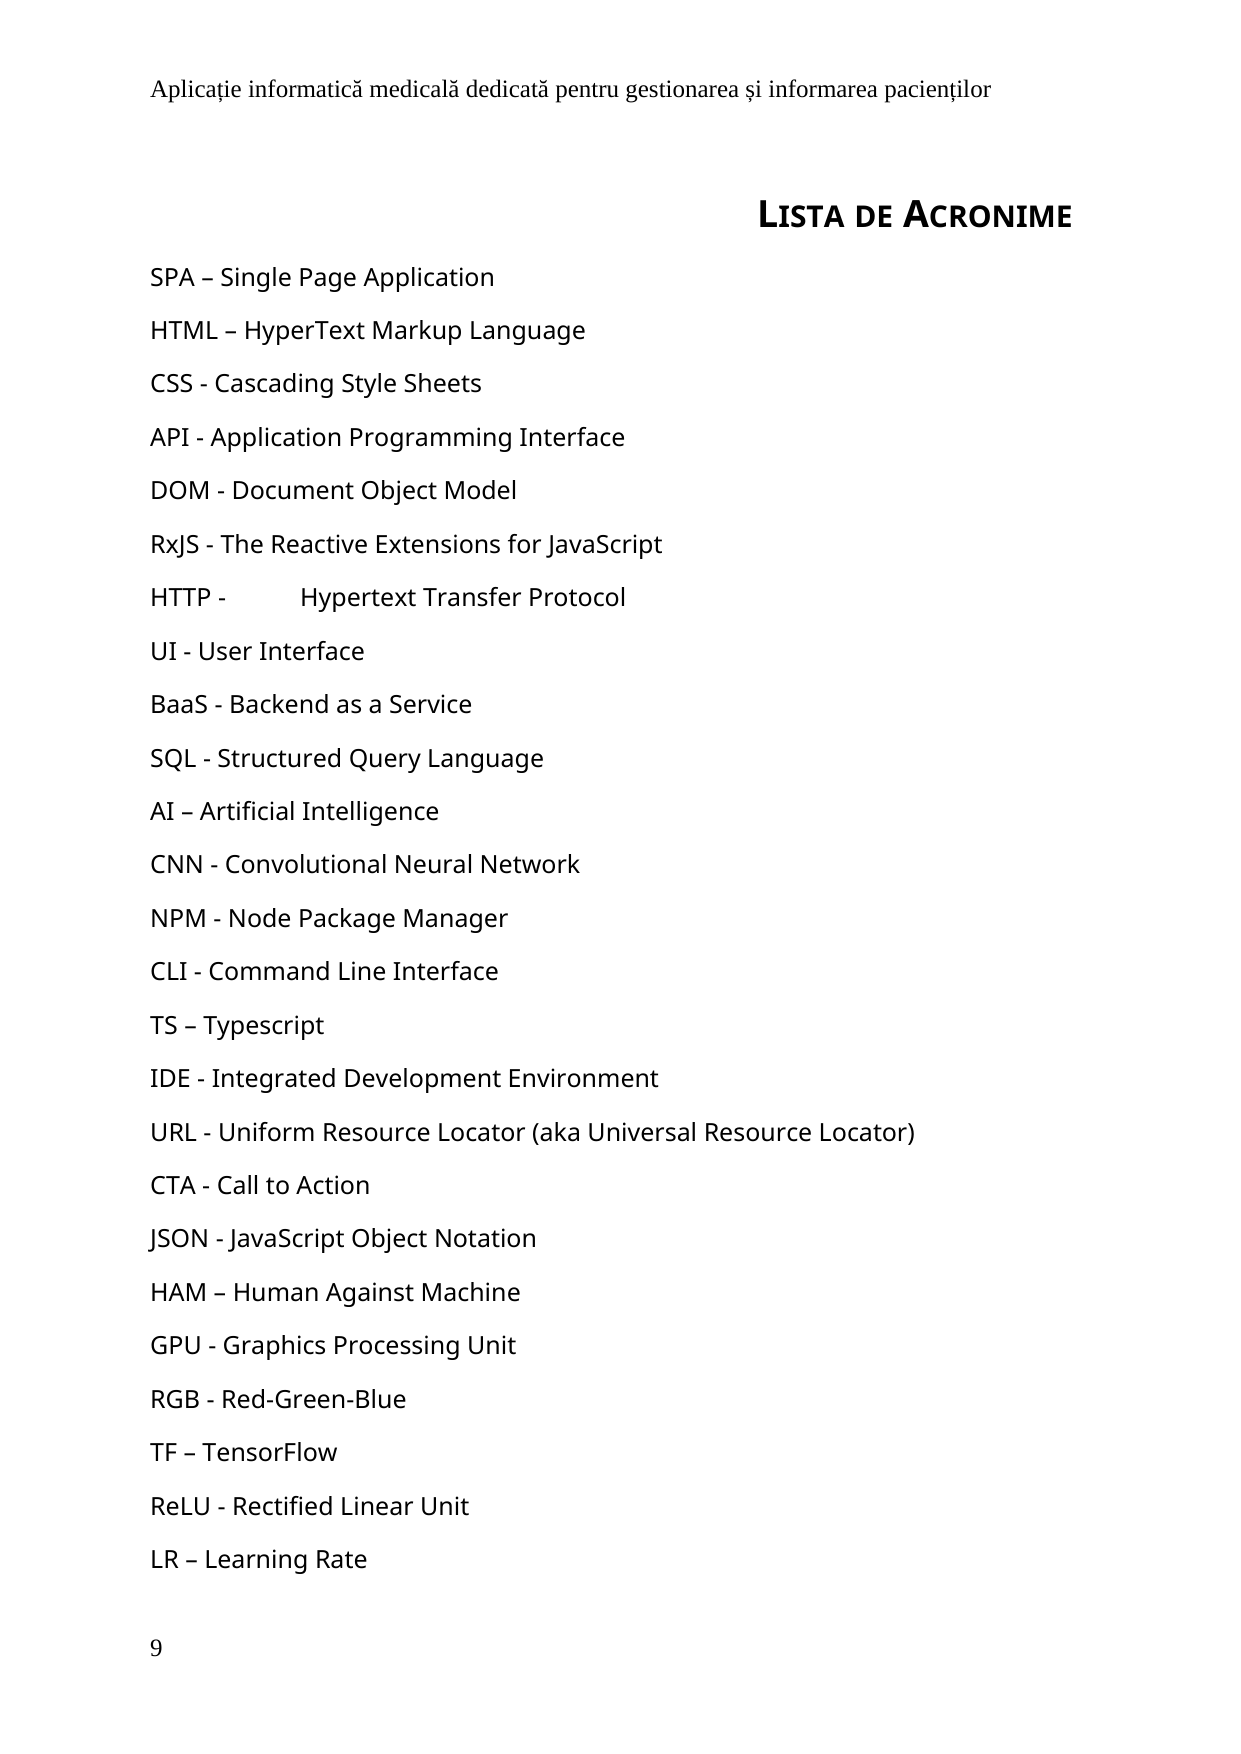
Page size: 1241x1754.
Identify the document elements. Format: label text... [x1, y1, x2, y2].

text IDE - Integrated Development Environment [150, 1061, 1090, 1095]
subtitle Lista de Acronime [187, 187, 1073, 238]
text URL - Uniform Resource Locator (aka Universal Resource Locator) [150, 1114, 1090, 1148]
text SQL - Structured Query Language [150, 740, 1090, 774]
text HTML – HyperText Markup Language [150, 313, 1090, 347]
text CNN - Convolutional Neural Network [150, 847, 1090, 881]
text UI - User Interface [150, 633, 1090, 667]
text BaaS - Backend as a Service [150, 687, 1090, 721]
text TS – Typescript [150, 1007, 1090, 1041]
text RGB - Red-Green-Blue [150, 1381, 1090, 1416]
text TF – TensorFlow [150, 1435, 1090, 1469]
text CSS - Cascading Style Sheets [150, 366, 1090, 400]
text NPM - Node Package Manager [150, 901, 1090, 934]
text RxJS - The Reactive Extensions for JavaScript [150, 526, 1090, 561]
text HAM – Human Against Machine [150, 1274, 1090, 1309]
text SPA – Single Page Application [150, 259, 1090, 293]
text LR – Learning Rate [150, 1542, 1090, 1576]
text GPU - Graphics Processing Unit [150, 1328, 1090, 1362]
text CLI - Command Line Interface [150, 954, 1090, 988]
text CTA - Call to Action [150, 1168, 1090, 1202]
text HTTP - Hypertext Transfer Protocol [150, 580, 1090, 614]
text ReLU - Rectified Linear Unit [150, 1488, 1090, 1522]
text JSON - JavaScript Object Notation [150, 1221, 1090, 1255]
text DOM - Document Object Model [150, 473, 1090, 507]
text API - Application Programming Interface [150, 419, 1090, 454]
text AI – Artificial Intelligence [150, 794, 1090, 828]
